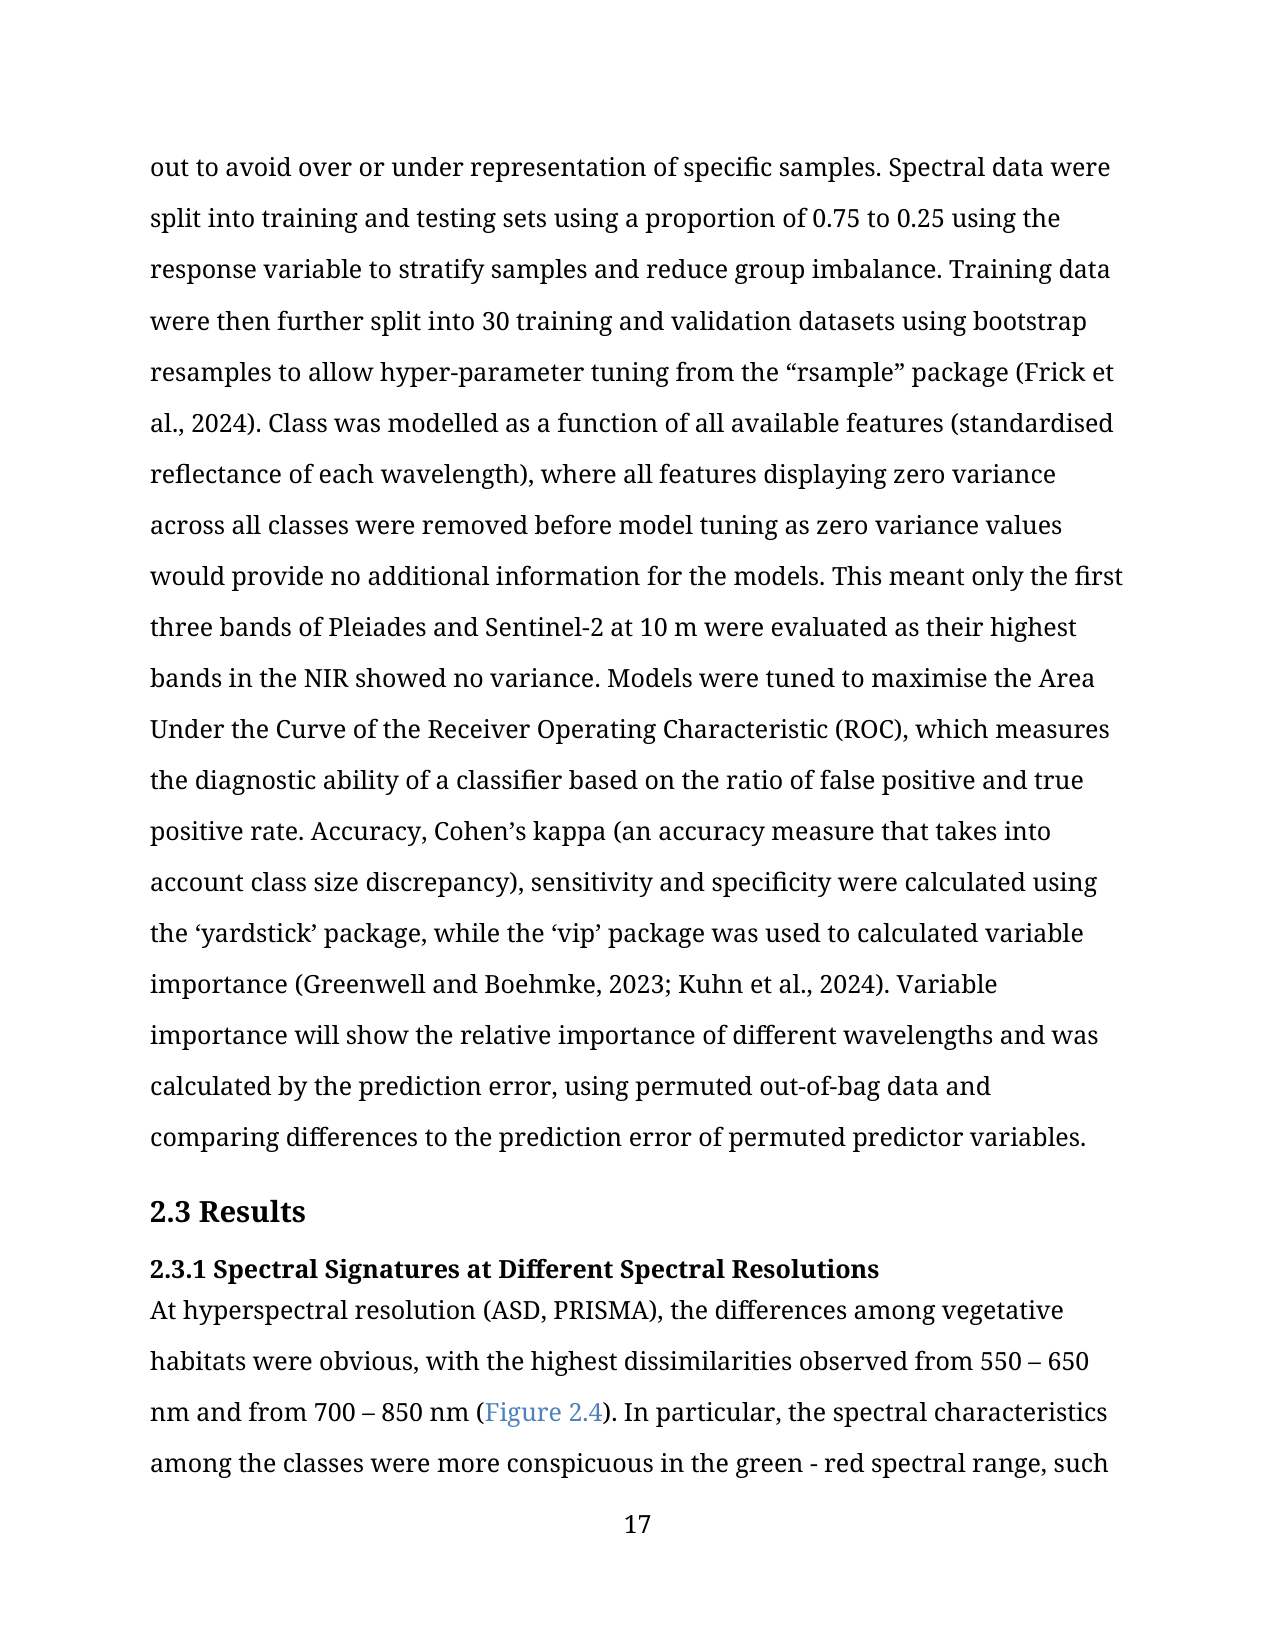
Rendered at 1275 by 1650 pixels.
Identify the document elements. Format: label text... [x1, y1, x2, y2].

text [150, 150, 1125, 1154]
subtitle 2.3.1 Spectral Signatures at Different Spectral Resolutions [150, 1252, 1125, 1286]
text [150, 1292, 1125, 1480]
subtitle 2.3 Results [150, 1192, 1125, 1231]
